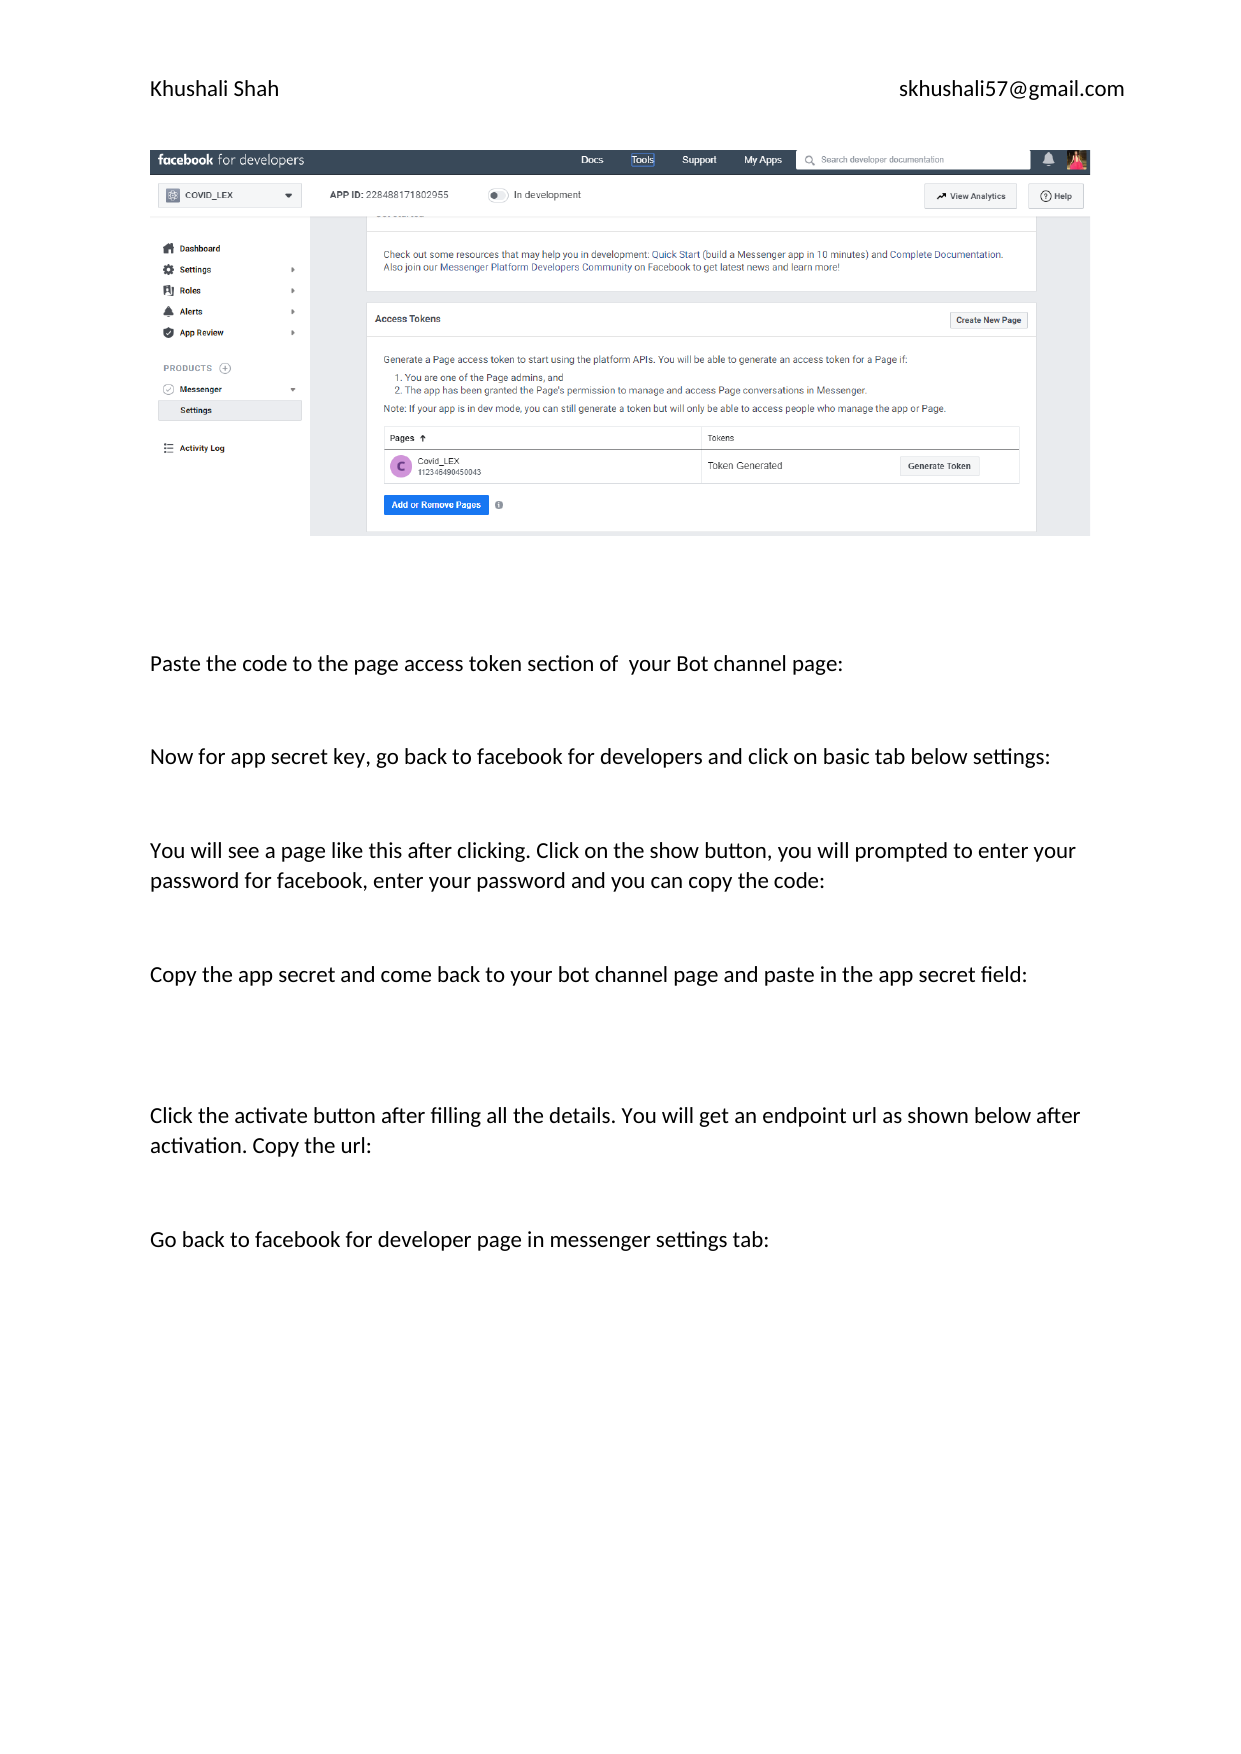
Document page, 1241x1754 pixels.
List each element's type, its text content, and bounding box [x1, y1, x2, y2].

text You will see a page like this after clicking. Click on the show button, you will prompted to enter your password for facebook, enter your password and you can copy the code: [150, 836, 1090, 894]
text Copy the app secret and come back to your bot channel page and paste in the app secret field: [150, 960, 1090, 988]
text Now for app secret key, go back to facebook for developers and click on basic tab below settings: [150, 742, 1090, 770]
picture [150, 150, 1091, 536]
text Go back to facebook for developer page in messenger settings tab: [150, 1225, 1090, 1253]
text Click the activate button after filling all the details. You will get an endpoint url as shown below after activation. Copy the url: [150, 1101, 1090, 1159]
text Paste the code to the page access token section of your Bot channel page: [150, 649, 1090, 677]
